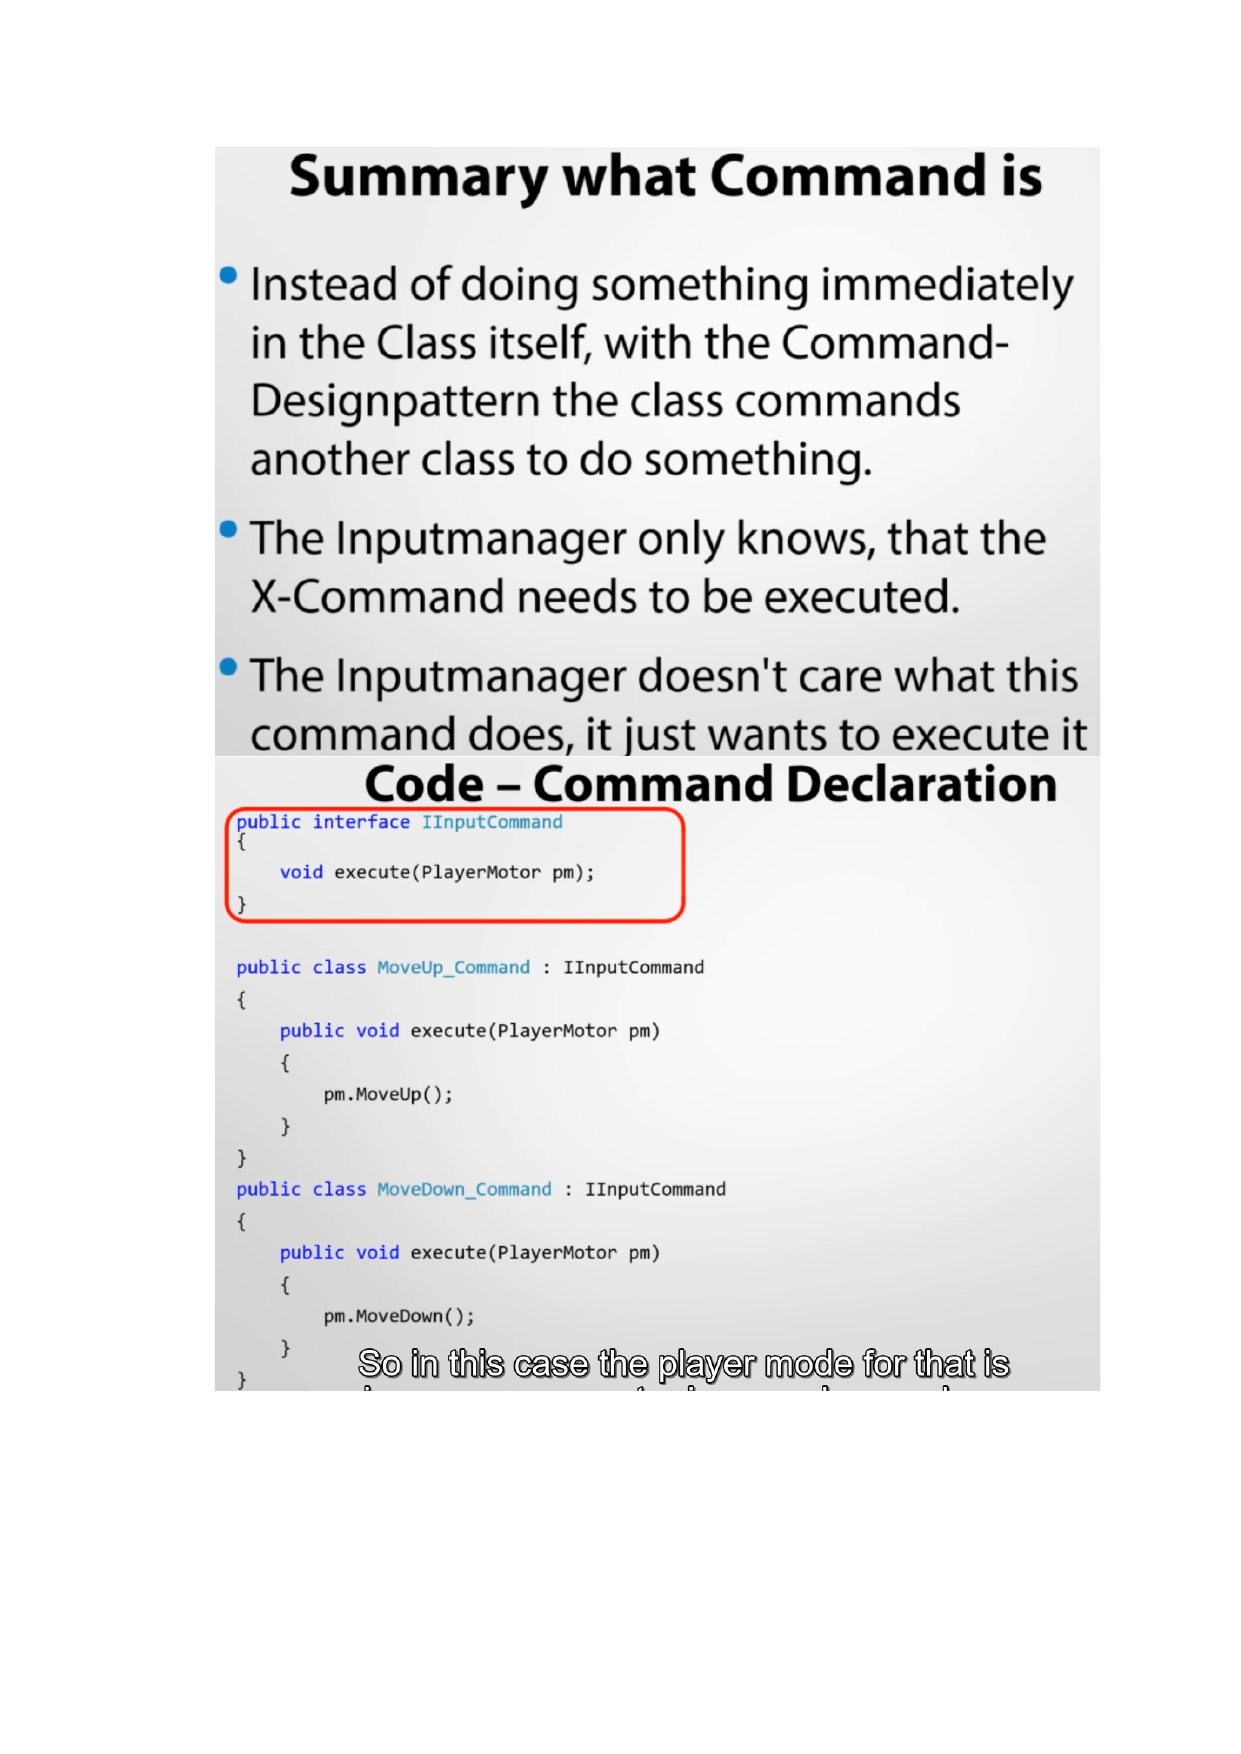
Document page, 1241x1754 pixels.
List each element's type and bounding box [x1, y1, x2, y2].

picture [214, 147, 1101, 756]
picture [214, 757, 1101, 1391]
